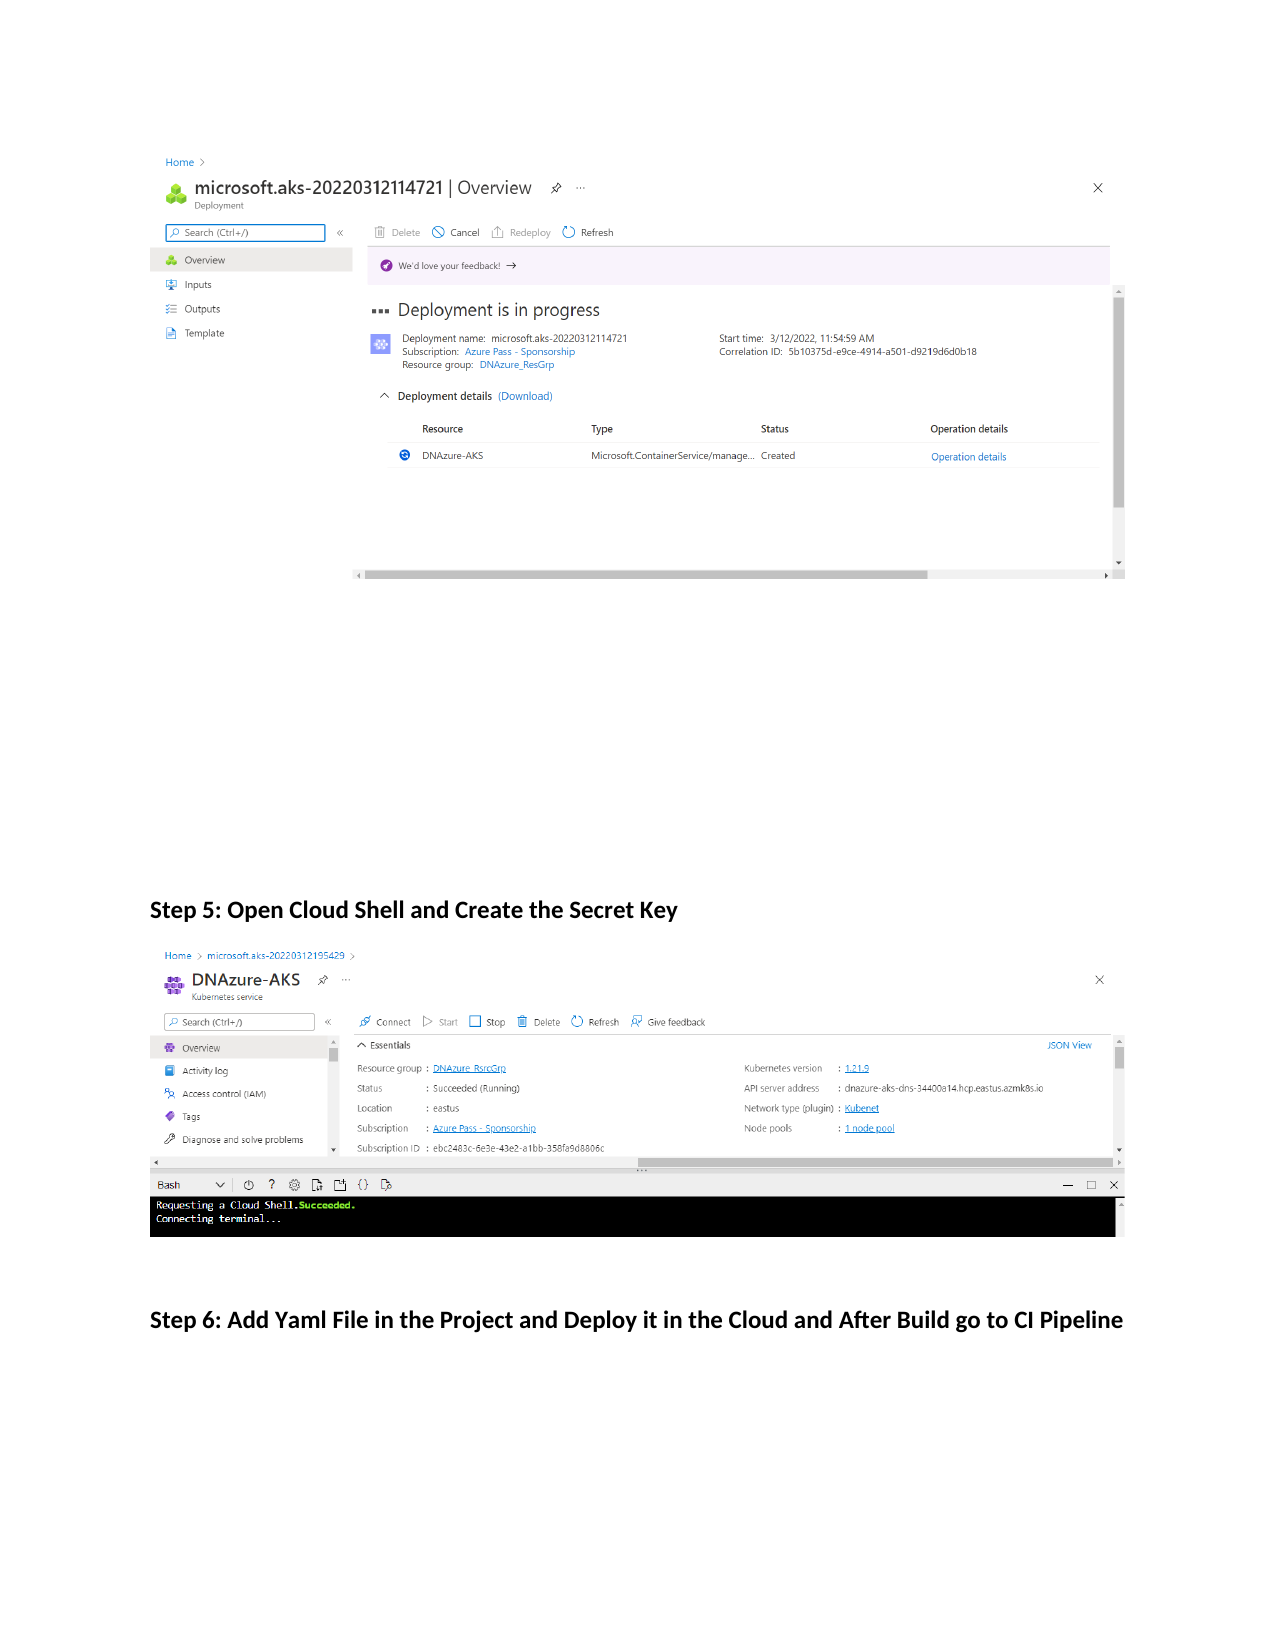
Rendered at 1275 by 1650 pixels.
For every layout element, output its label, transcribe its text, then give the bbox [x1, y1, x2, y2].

text Step 5: Open Cloud Shell and Create the Secret Key [150, 894, 1125, 925]
picture [150, 150, 1125, 579]
text Step 6: Add Yaml File in the Project and Deploy it in the Cloud and After Build go to CI Pipeline [150, 1305, 1125, 1335]
picture [150, 944, 1125, 1237]
